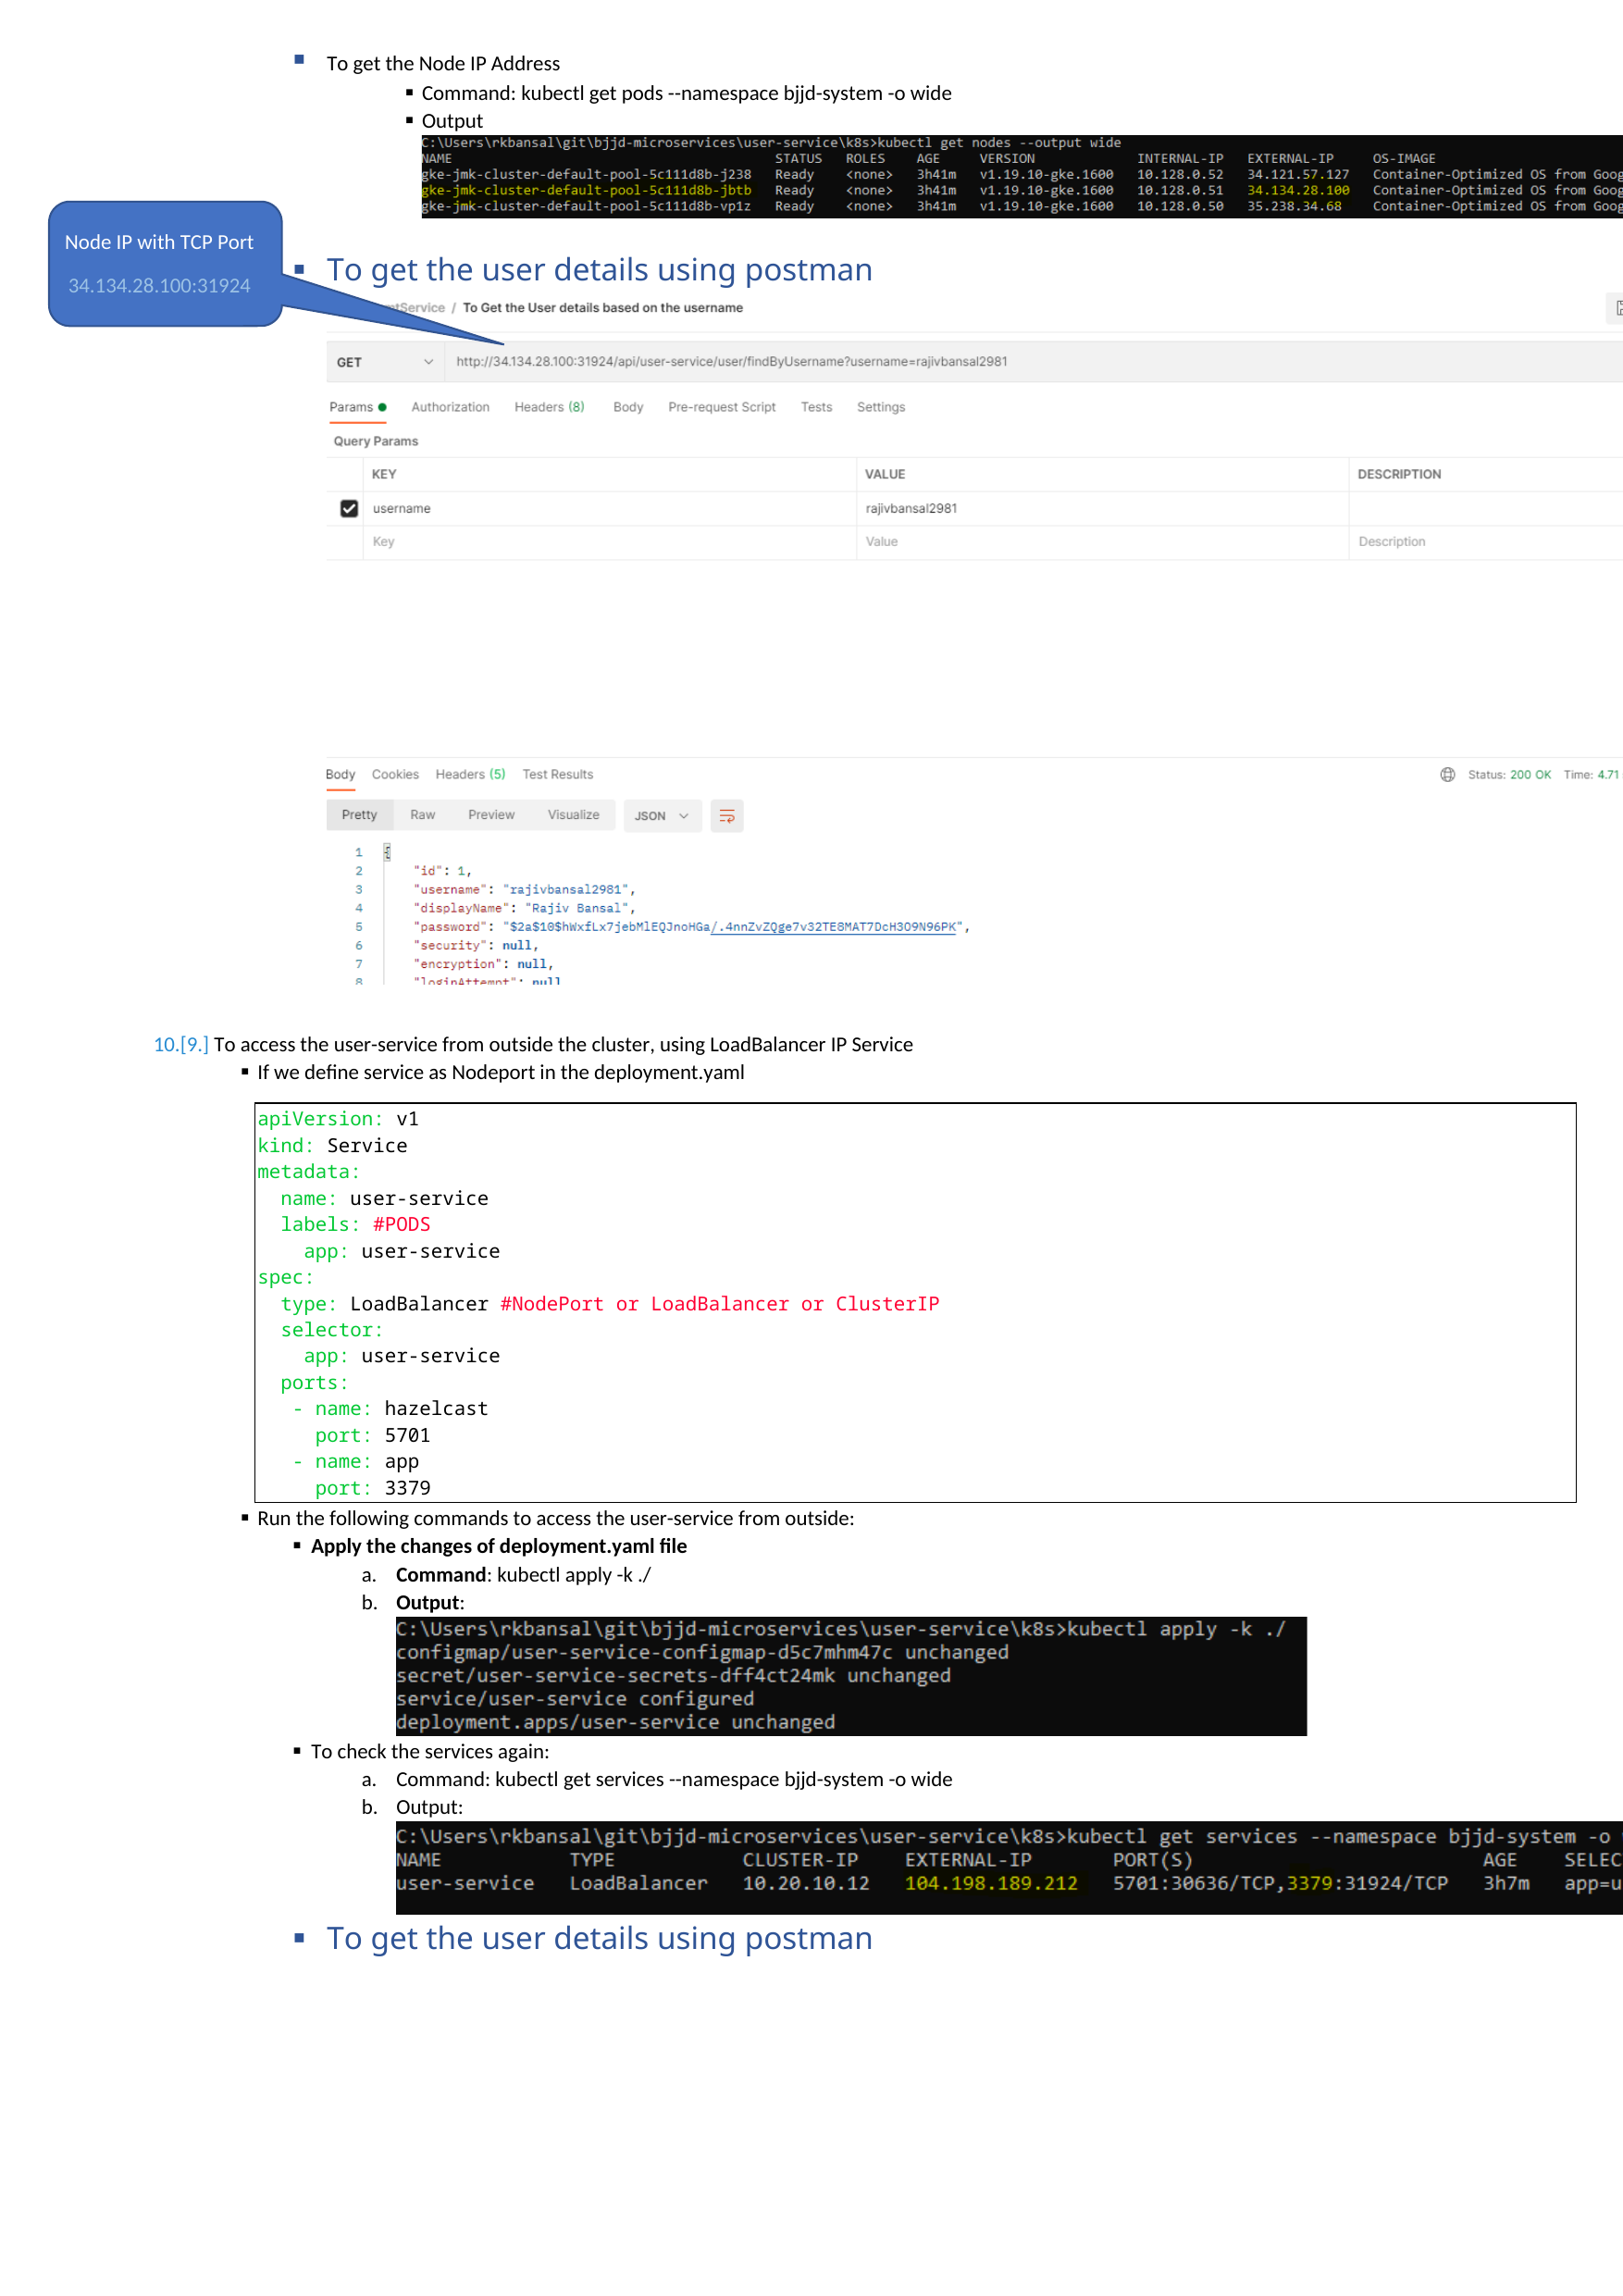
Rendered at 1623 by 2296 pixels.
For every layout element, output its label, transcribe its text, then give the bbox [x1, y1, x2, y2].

picture [421, 135, 1623, 218]
text spec: [255, 1260, 1576, 1287]
list port: 3379 [255, 1471, 1576, 1502]
text metadata: [255, 1155, 1576, 1182]
picture [327, 292, 1623, 985]
text app: user-service [255, 1235, 1576, 1260]
list To get the Node IP Address [292, 49, 1574, 77]
list Output: [362, 1589, 1574, 1615]
text port: 5701 [255, 1419, 1576, 1445]
text apiVersion: v1 [255, 1104, 1576, 1129]
text app: user-service [255, 1339, 1576, 1366]
picture [396, 1821, 1623, 1915]
list Output: [362, 1793, 1574, 1819]
picture [396, 1617, 1307, 1736]
text selector: [255, 1313, 1576, 1339]
text ports: [255, 1366, 1576, 1392]
list To get the user details using postman [292, 1916, 1574, 1958]
text type: LoadBalancer #NodePort or LoadBalancer or ClusterIP [255, 1287, 1576, 1313]
list To check the services again: [292, 1738, 1574, 1764]
list To access the user-service from outside the cluster, using LoadBalancer IP Service [154, 1031, 1574, 1057]
text kind: Service [255, 1129, 1576, 1155]
list Command: kubectl apply -k ./ [362, 1561, 1574, 1587]
text name: user-service [255, 1182, 1576, 1208]
list Command: kubectl get services --namespace bjjd-system -o wide [362, 1766, 1574, 1792]
list Run the following commands to access the user-service from outside: [240, 1505, 1574, 1531]
text - name: app [255, 1445, 1576, 1471]
list If we define service as Nodeport in the deployment.yaml [240, 1059, 1574, 1086]
list Apply the changes of deployment.yaml file [292, 1533, 1574, 1559]
list To get the user details using postman [292, 248, 1574, 290]
list Output [404, 107, 1574, 133]
list Command: kubectl get pods --namespace bjjd-system -o wide [404, 80, 1574, 105]
text - name: hazelcast [255, 1392, 1576, 1419]
text labels: #PODS [255, 1208, 1576, 1235]
